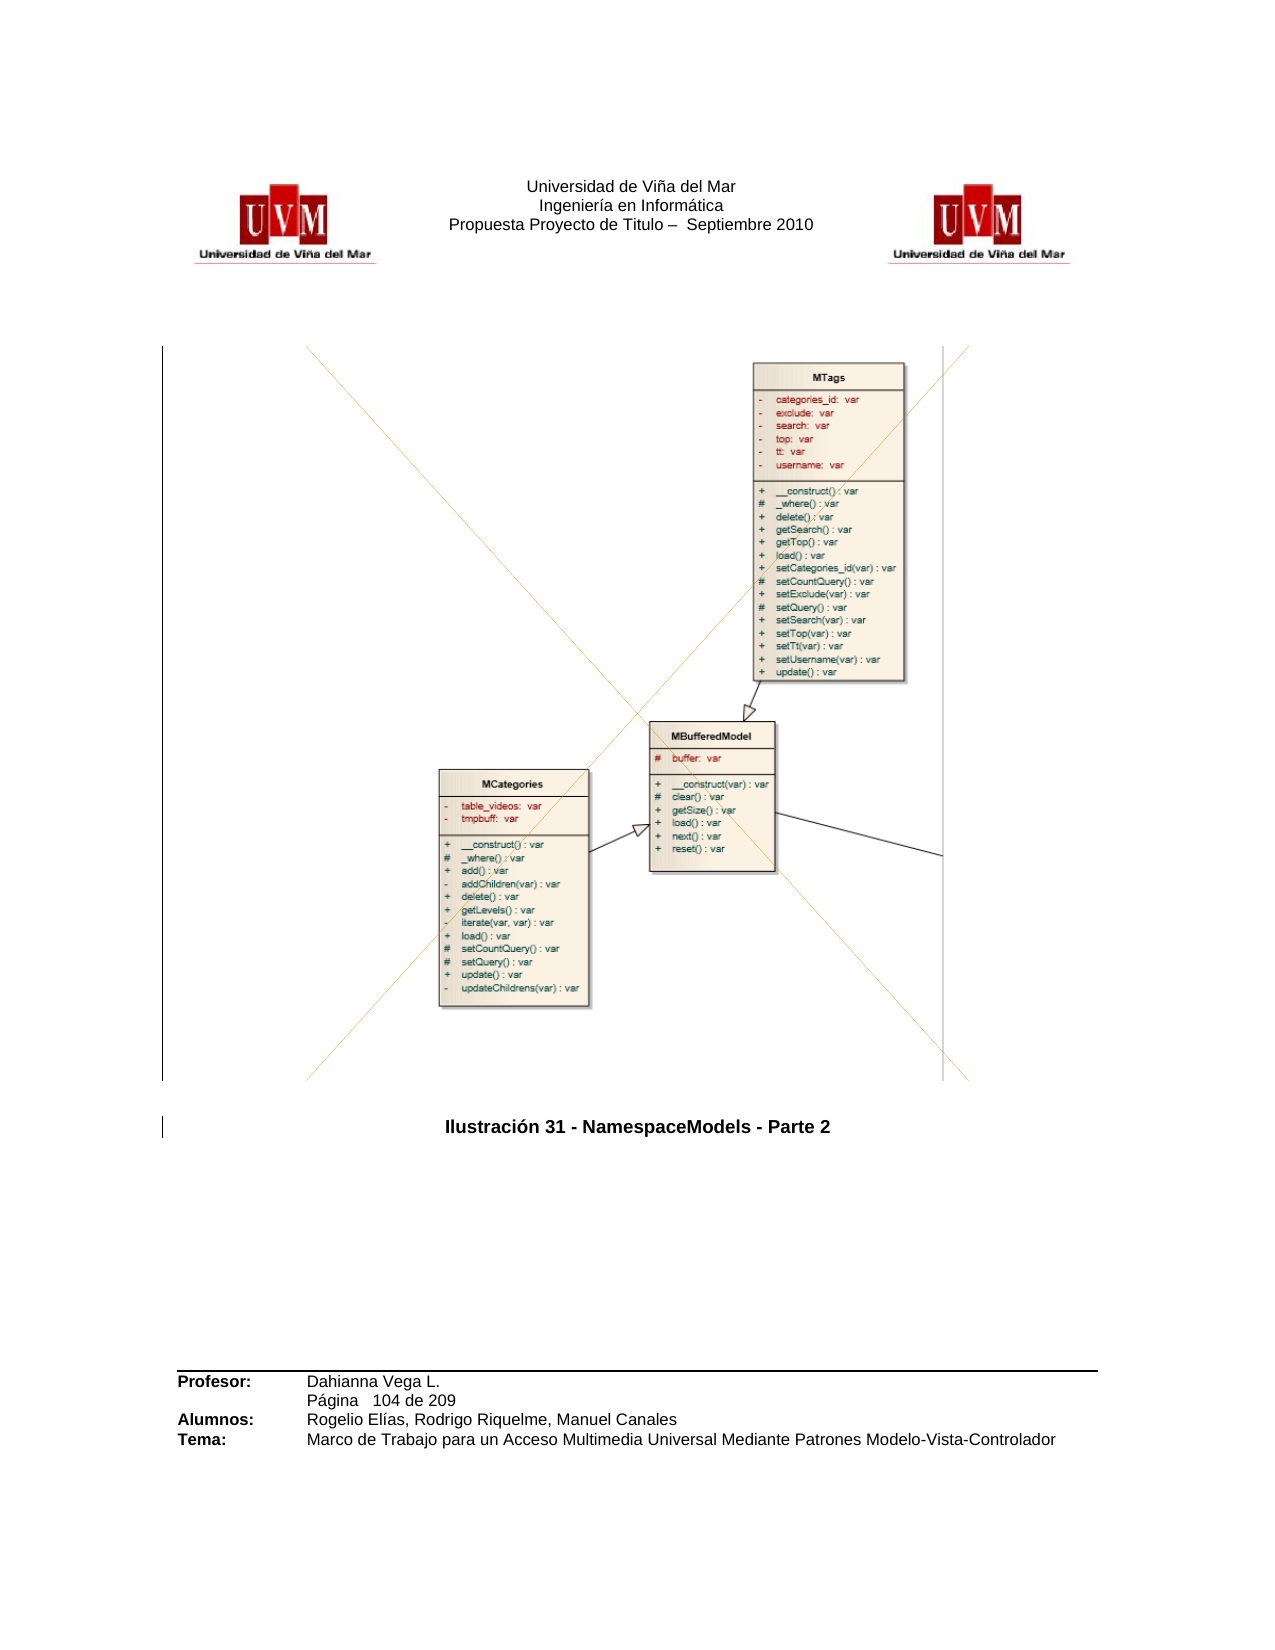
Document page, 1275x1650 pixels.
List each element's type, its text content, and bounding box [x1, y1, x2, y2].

picture [177, 176, 390, 267]
picture [871, 176, 1084, 267]
text Ilustración 31 - NamespaceModels - Parte 2 [177, 1116, 1098, 1137]
picture [307, 346, 968, 712]
picture [307, 715, 968, 1081]
picture [639, 348, 969, 1079]
picture [306, 348, 636, 1079]
